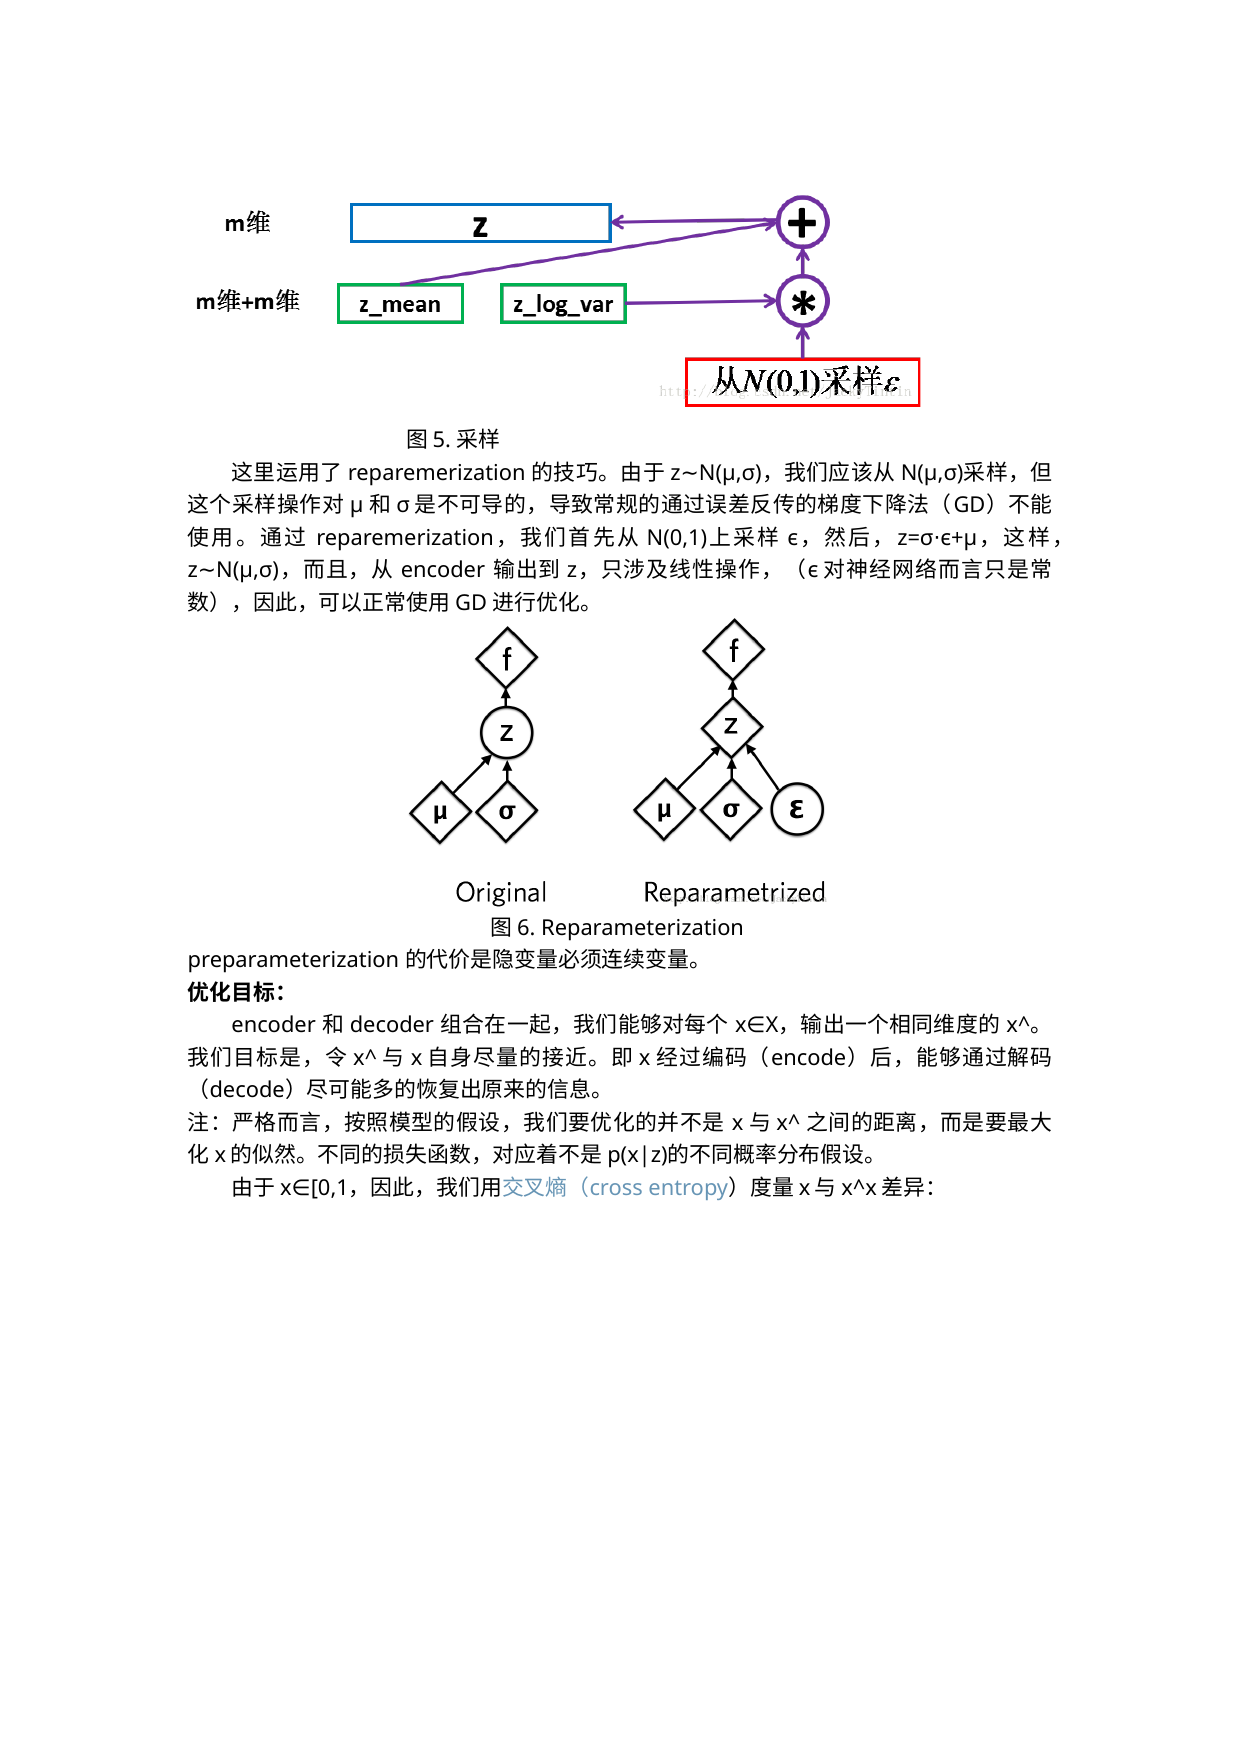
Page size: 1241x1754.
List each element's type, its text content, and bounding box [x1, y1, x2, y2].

text 这里运用了 reparemerization 的技巧。由于 z∼N(μ,σ)，我们应该从 N(μ,σ)采样，但这个采样操作对 μ 和 σ是不可导的，导致常规的通过误差反传的梯度下降法（GD）不能使用。通过 reparemerization，我们首先从 N(0,1)上采样 ϵ，然后，z=σ⋅ϵ+μ，这样，z∼N(μ,σ)，而且，从 encoder 输出到 z，只涉及线性操作，（ϵ对神经网络而言只是常数），因此，可以正常使用 GD 进行优化。 [187, 454, 1053, 617]
picture [187, 177, 921, 407]
text 注：严格而言，按照模型的假设，我们要优化的并不是 x 与 x^ 之间的距离，而是要最大化 x的似然。不同的损失函数，对应着不是 p(x|z)的不同概率分布假设。 [187, 1104, 1053, 1169]
text preparameterization 的代价是隐变量必须连续变量。 [187, 942, 1053, 974]
text 由于 x∈[0,1，因此，我们用交叉熵（cross entropy）度量 x与 x^x差异： [187, 1169, 1053, 1202]
picture [407, 617, 833, 909]
text encoder 和 decoder 组合在一起，我们能够对每个 x∈X，输出一个相同维度的 x^。我们目标是，令 x^ 与 x自身尽量的接近。即 x 经过编码（encode）后，能够通过解码（decode）尽可能多的恢复出原来的信息。 [187, 1007, 1053, 1104]
text 优化目标： [187, 974, 1053, 1007]
